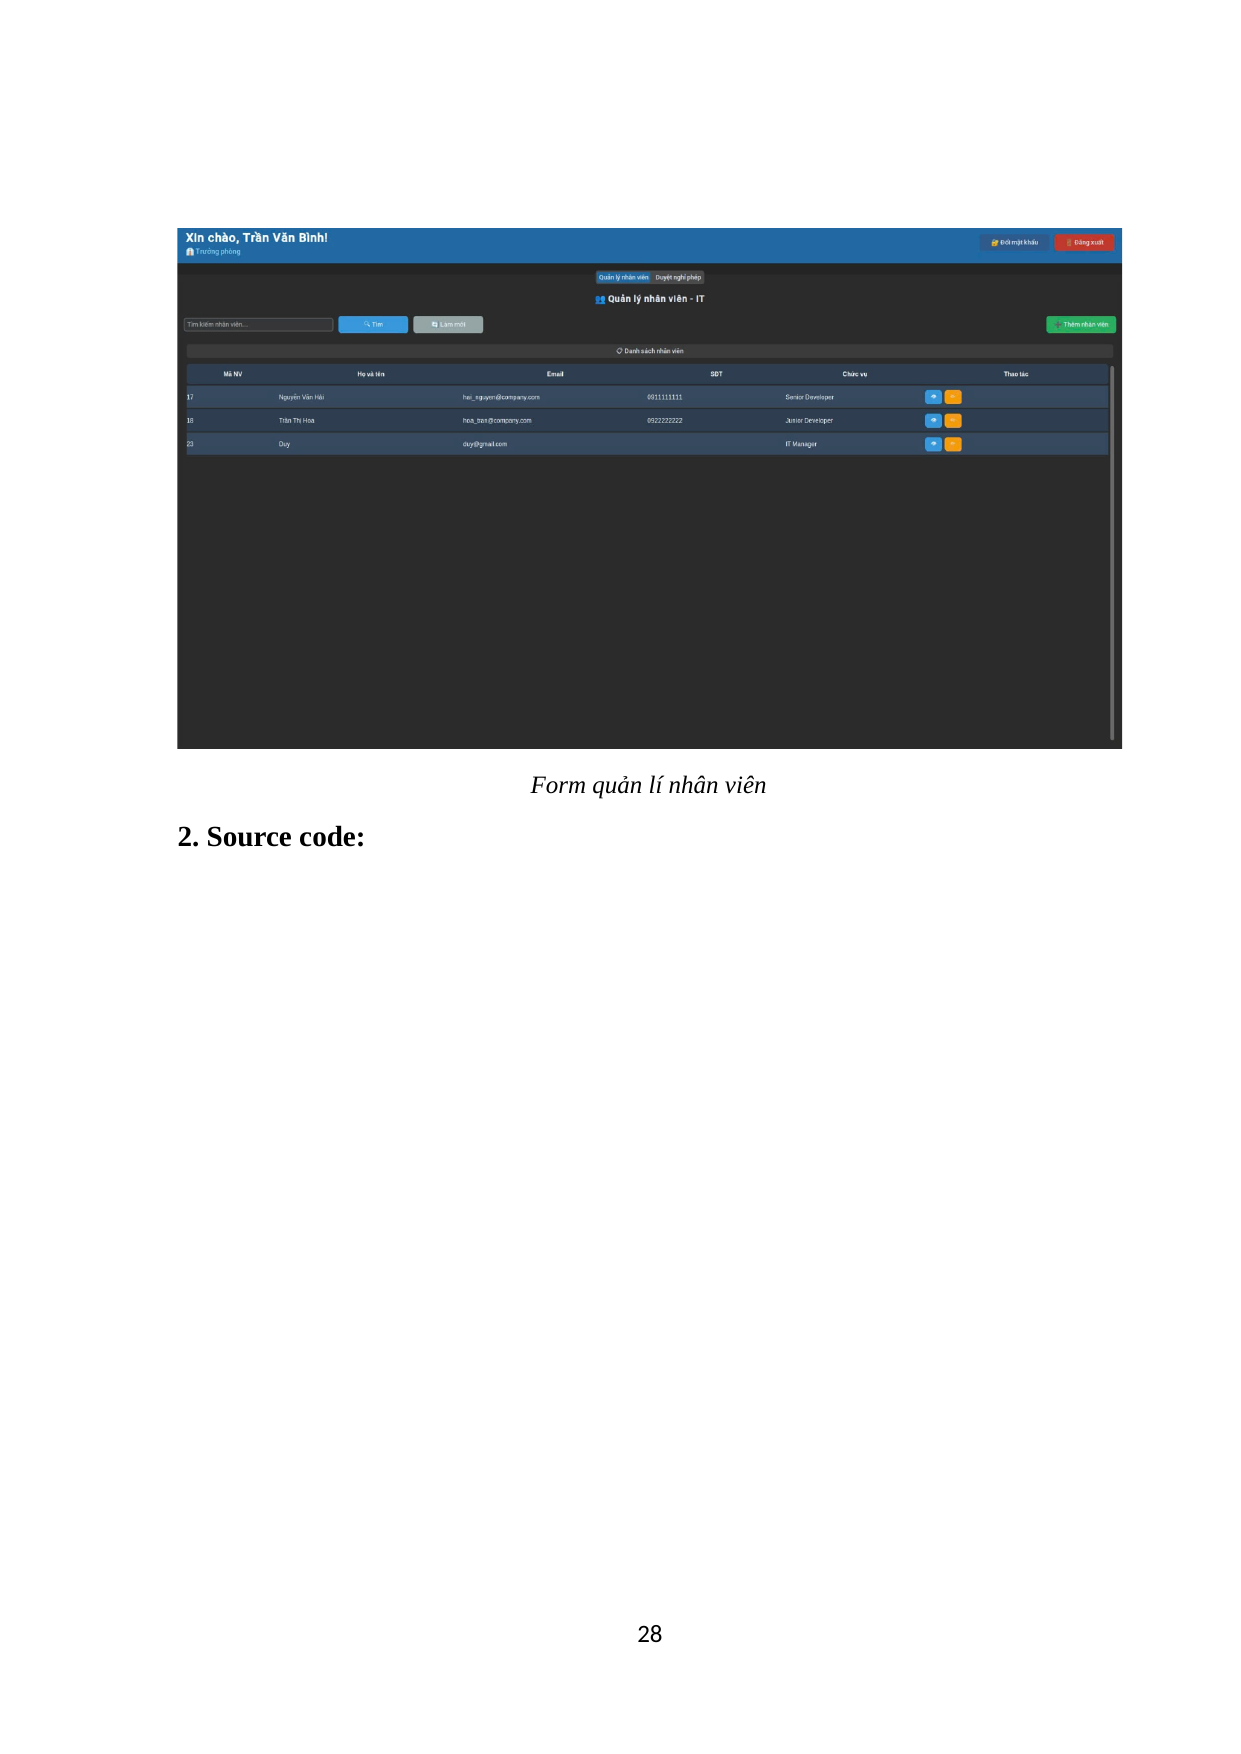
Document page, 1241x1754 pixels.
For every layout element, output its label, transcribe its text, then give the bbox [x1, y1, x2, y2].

text Form quản lí nhân viên [177, 770, 1122, 798]
picture [177, 228, 1123, 749]
text 2. Source code: [177, 819, 1122, 853]
